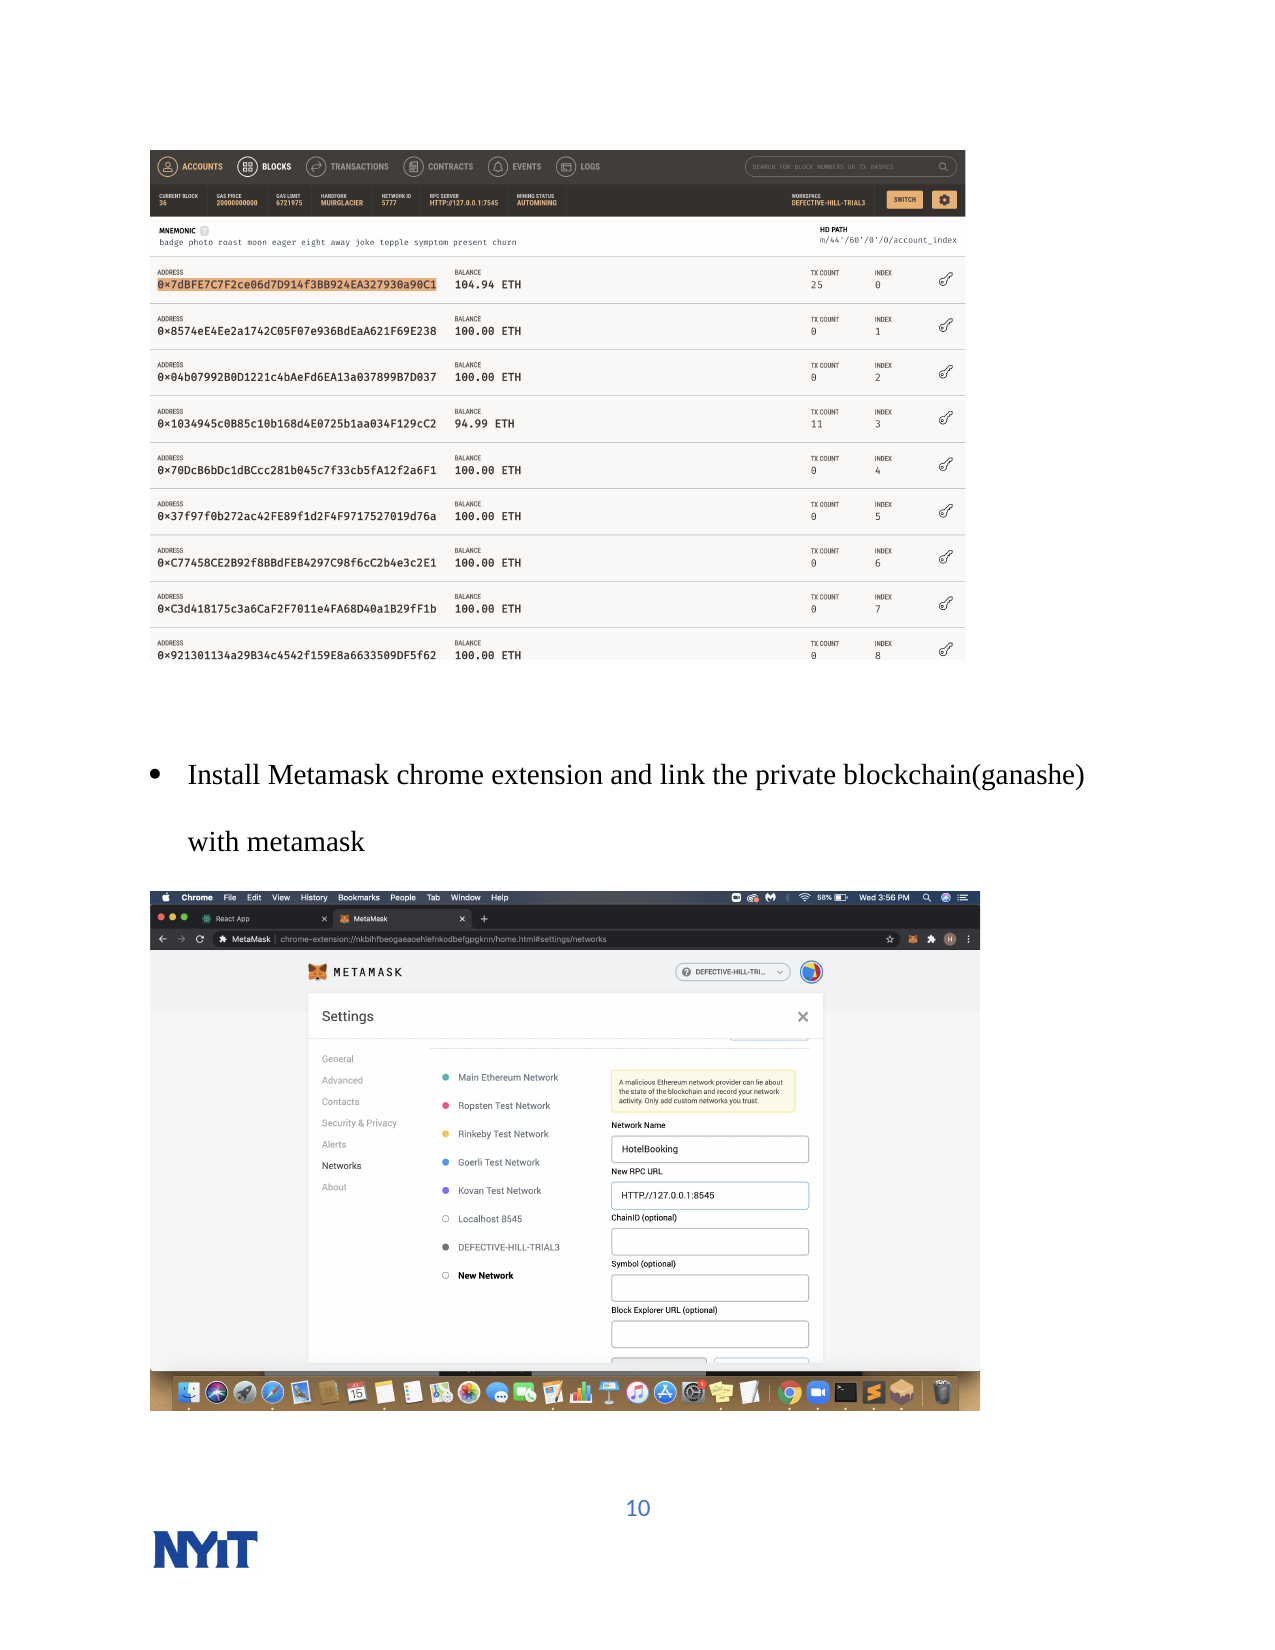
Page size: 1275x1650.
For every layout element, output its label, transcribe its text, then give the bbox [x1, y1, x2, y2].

list Install Metamask chrome extension and link the private blockchain(ganashe) with metamask [150, 757, 1125, 858]
picture [150, 891, 981, 1411]
picture [150, 150, 966, 660]
picture [150, 1522, 261, 1575]
